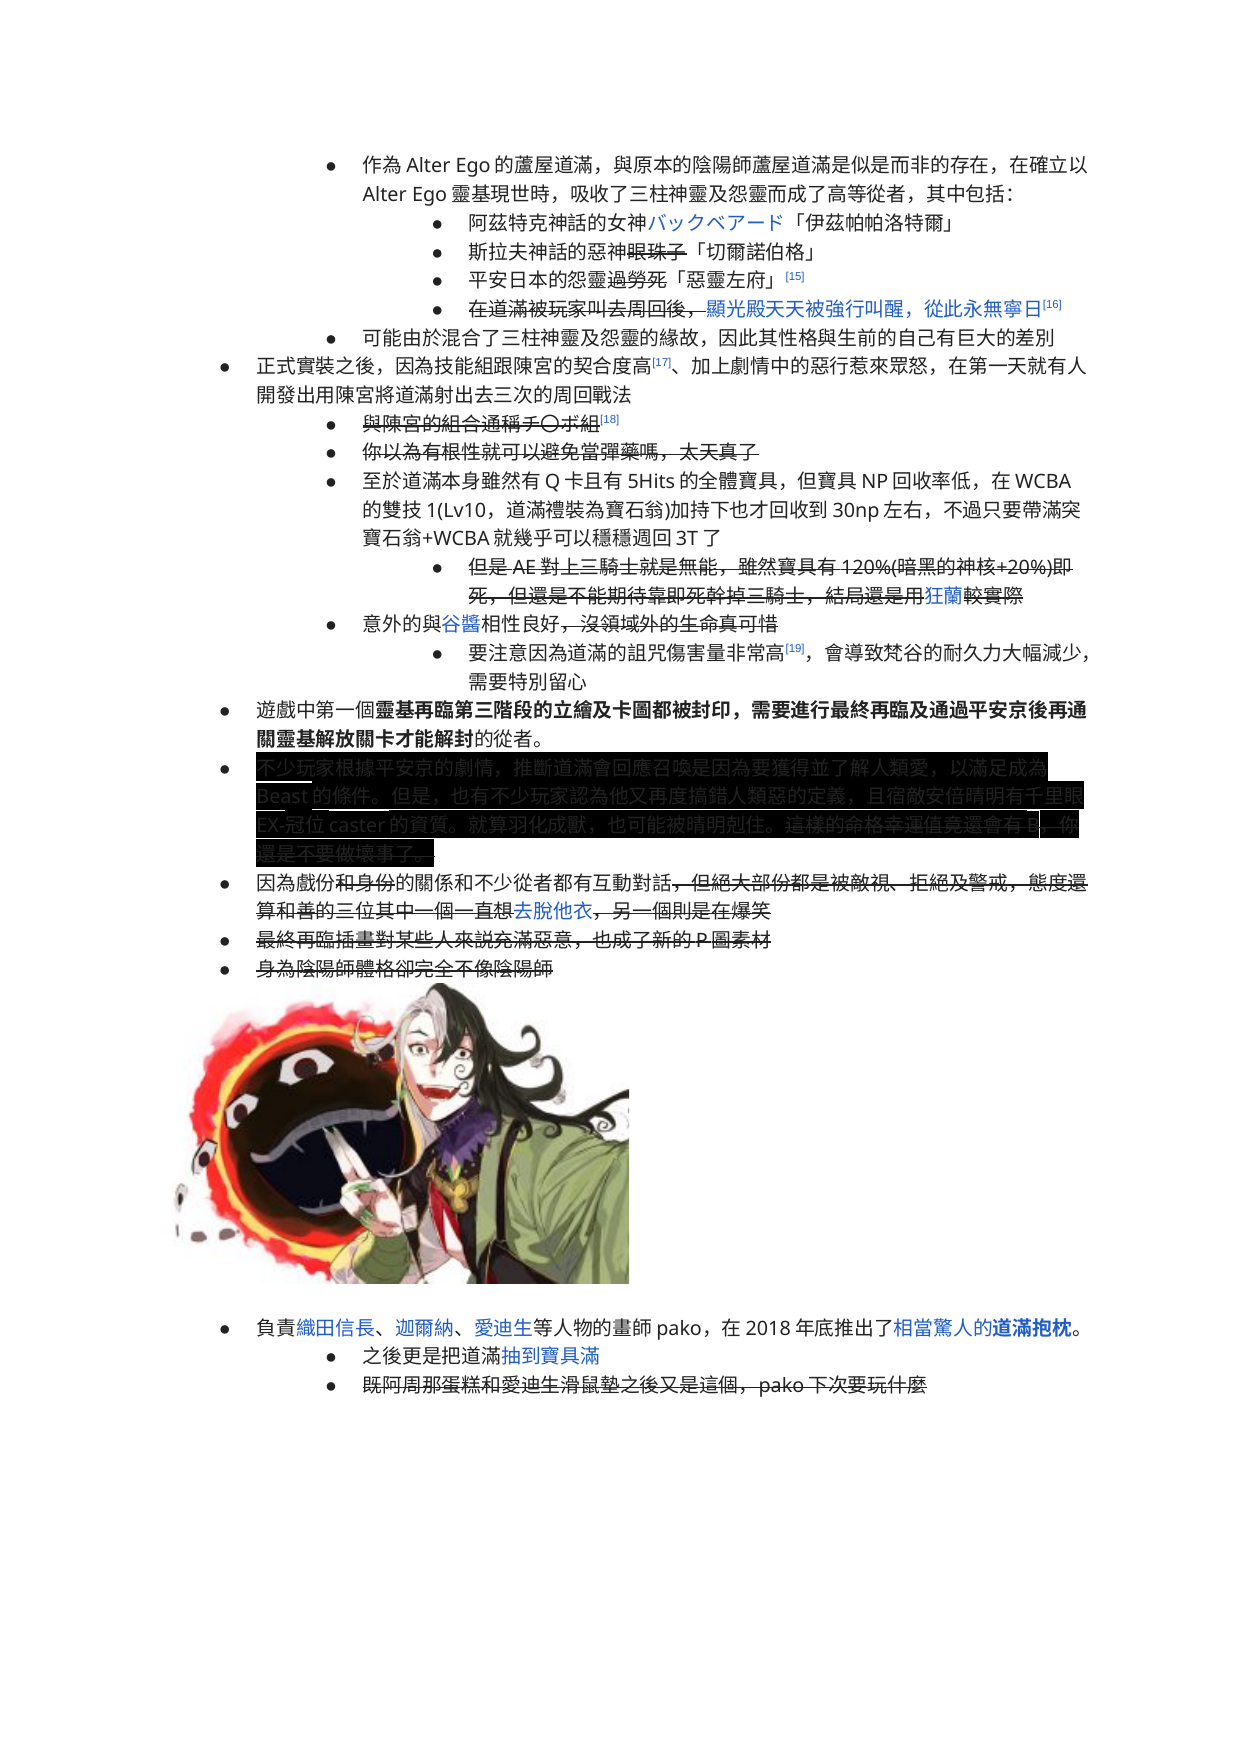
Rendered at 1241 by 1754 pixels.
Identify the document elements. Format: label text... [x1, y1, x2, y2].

list 意外的與谷醬相性良好，沒領域外的生命真可惜 [325, 609, 1090, 638]
list 正式實裝之後，因為技能組跟陳宮的契合度高[17]、加上劇情中的惡行惹來眾怒，在第一天就有人開發出用陳宮將道滿射出去三次的周回戰法 [219, 351, 1090, 408]
list 最終再臨插畫對某些人來説充滿惡意，也成了新的P圖素材 [219, 924, 1090, 953]
list 要注意因為道滿的詛咒傷害量非常高[19]，會導致梵谷的耐久力大幅減少，需要特別留心 [431, 638, 1090, 695]
list 因為戲份和身份的關係和不少從者都有互動對話，但絕大部份都是被敵視、拒絕及警戒，態度還算和善的三位其中一個一直想去脫他衣，另一個則是在爆笑 [219, 867, 1090, 924]
list 你以為有根性就可以避免當彈藥嗎，太天真了 [325, 437, 1090, 465]
list 在道滿被玩家叫去周回後，顯光殿天天被強行叫醒，從此永無寧日[16] [431, 293, 1090, 322]
list 作為Alter Ego的蘆屋道滿，與原本的陰陽師蘆屋道滿是似是而非的存在，在確立以Alter Ego靈基現世時，吸收了三柱神靈及怨靈而成了高等從者，其中包括： [325, 150, 1090, 207]
list 但是AE對上三騎士就是無能，雖然寶具有120%(暗黑的神核+20%)即死，但還是不能期待靠即死幹掉三騎士，結局還是用狂蘭較實際 [431, 552, 1090, 609]
list 平安日本的怨靈過勞死「惡靈左府」[15] [431, 265, 1090, 293]
list 與陳宮的組合通稱チ〇ボ組[18] [325, 408, 1090, 437]
list 不少玩家根據平安京的劇情，推斷道滿會回應召喚是因為要獲得並了解人類愛，以滿足成為Beast的條件。但是，也有不少玩家認為他又再度搞錯人類惡的定義，且宿敵安倍晴明有千里眼EX-冠位caster的資質。就算羽化成獸，也可能被晴明剋住。這樣的命格幸運值竟還會有B，你還是不要做壞事了。 [219, 752, 1090, 867]
list 斯拉夫神話的惡神眼珠子「切爾諾伯格」 [431, 236, 1090, 265]
list 之後更是把道滿抽到寶具滿 [325, 1341, 1090, 1369]
list 既阿周那蛋糕和愛迪生滑鼠墊之後又是這個，pako下次要玩什麼 [325, 1369, 1090, 1398]
list 遊戲中第一個靈基再臨第三階段的立繪及卡圖都被封印，需要進行最終再臨及通過平安京後再通關靈基解放關卡才能解封的從者。 [219, 695, 1090, 752]
list 阿茲特克神話的女神バックベアード「伊茲帕帕洛特爾」 [431, 207, 1090, 236]
picture [160, 983, 630, 1284]
list 負責織田信長、迦爾納、愛迪生等人物的畫師pako，在2018年底推出了相當驚人的道滿抱枕。 [219, 1312, 1090, 1341]
list 至於道滿本身雖然有Q卡且有5Hits的全體寶具，但寶具NP回收率低，在WCBA的雙技1(Lv10，道滿禮裝為寶石翁)加持下也才回收到30np左右，不過只要帶滿突寶石翁+WCBA就幾乎可以穩穩週回3T了 [325, 465, 1090, 552]
list 身為陰陽師體格卻完全不像陰陽師 [219, 953, 1090, 982]
list 可能由於混合了三柱神靈及怨靈的緣故，因此其性格與生前的自己有巨大的差別 [325, 322, 1090, 351]
